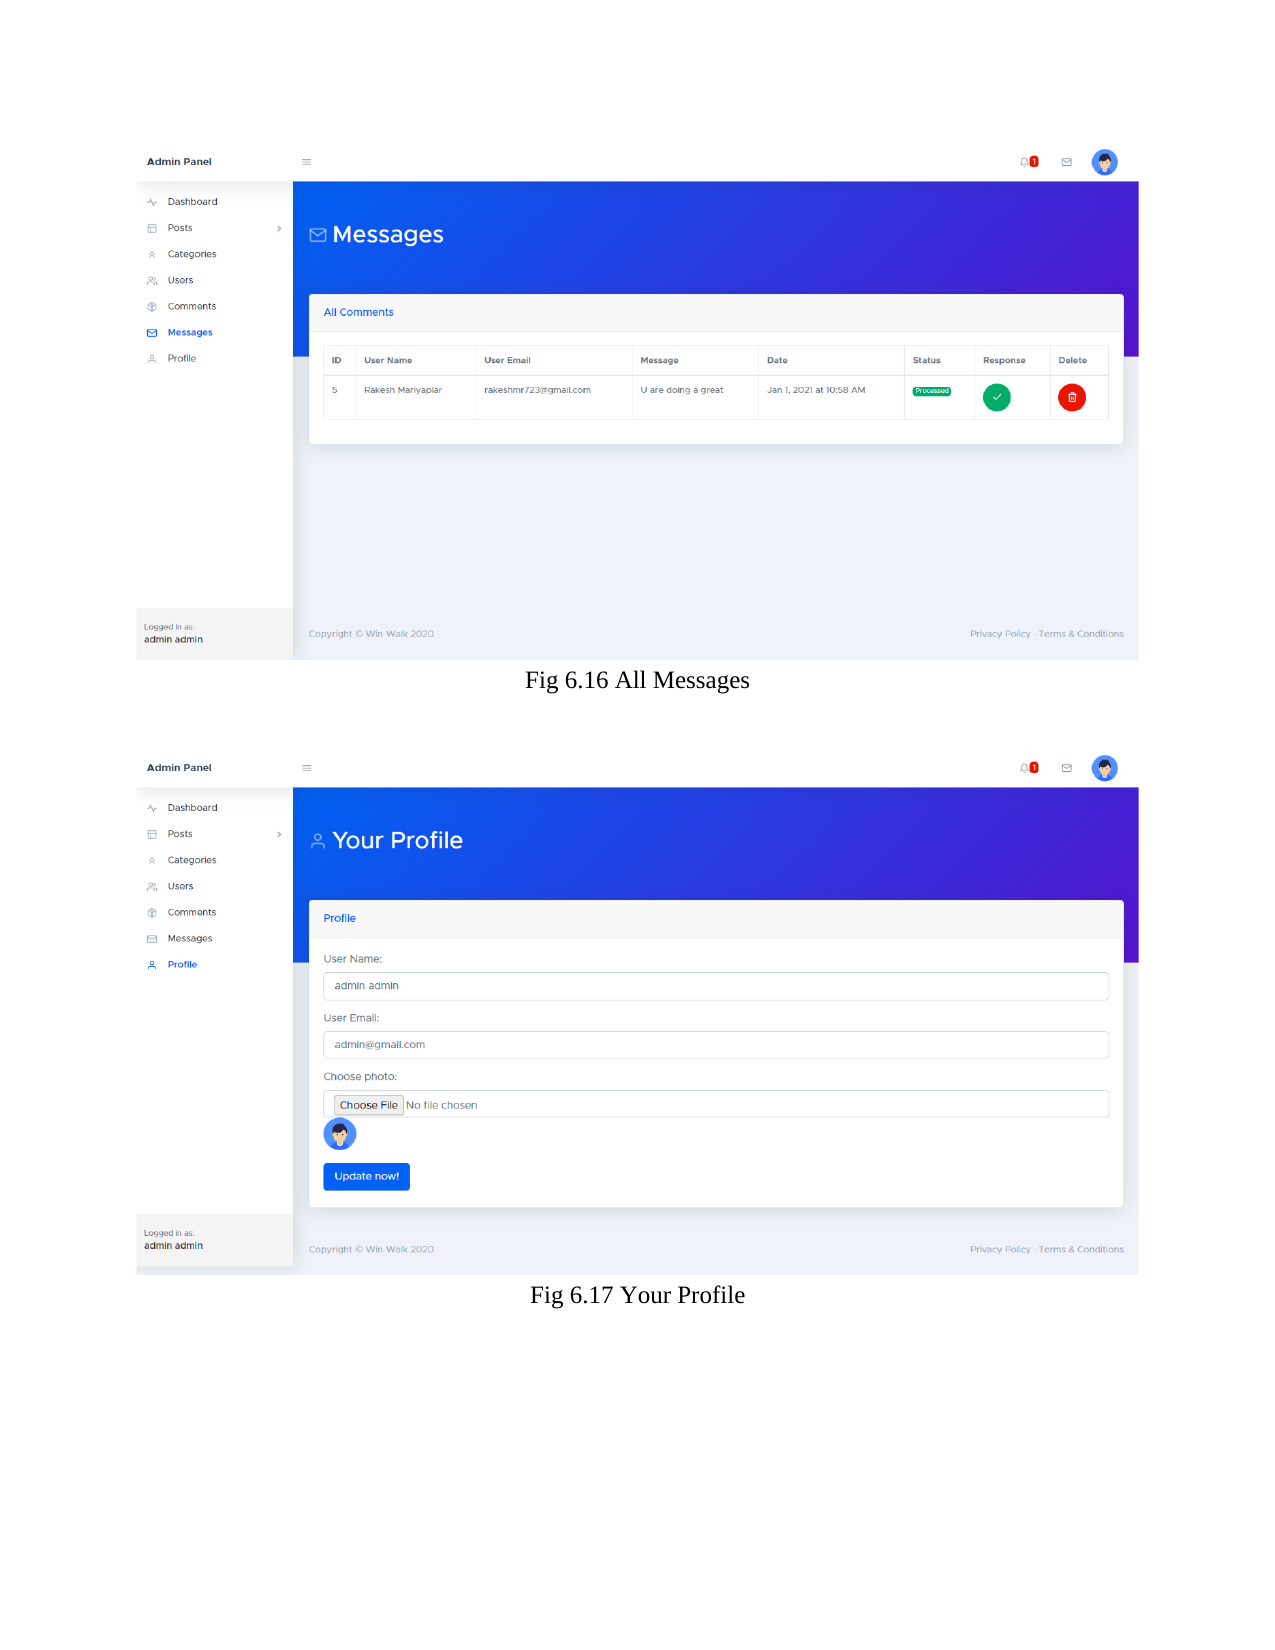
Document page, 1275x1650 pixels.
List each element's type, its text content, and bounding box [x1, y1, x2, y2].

picture [136, 143, 1139, 660]
picture [136, 749, 1139, 1275]
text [135, 144, 1139, 694]
